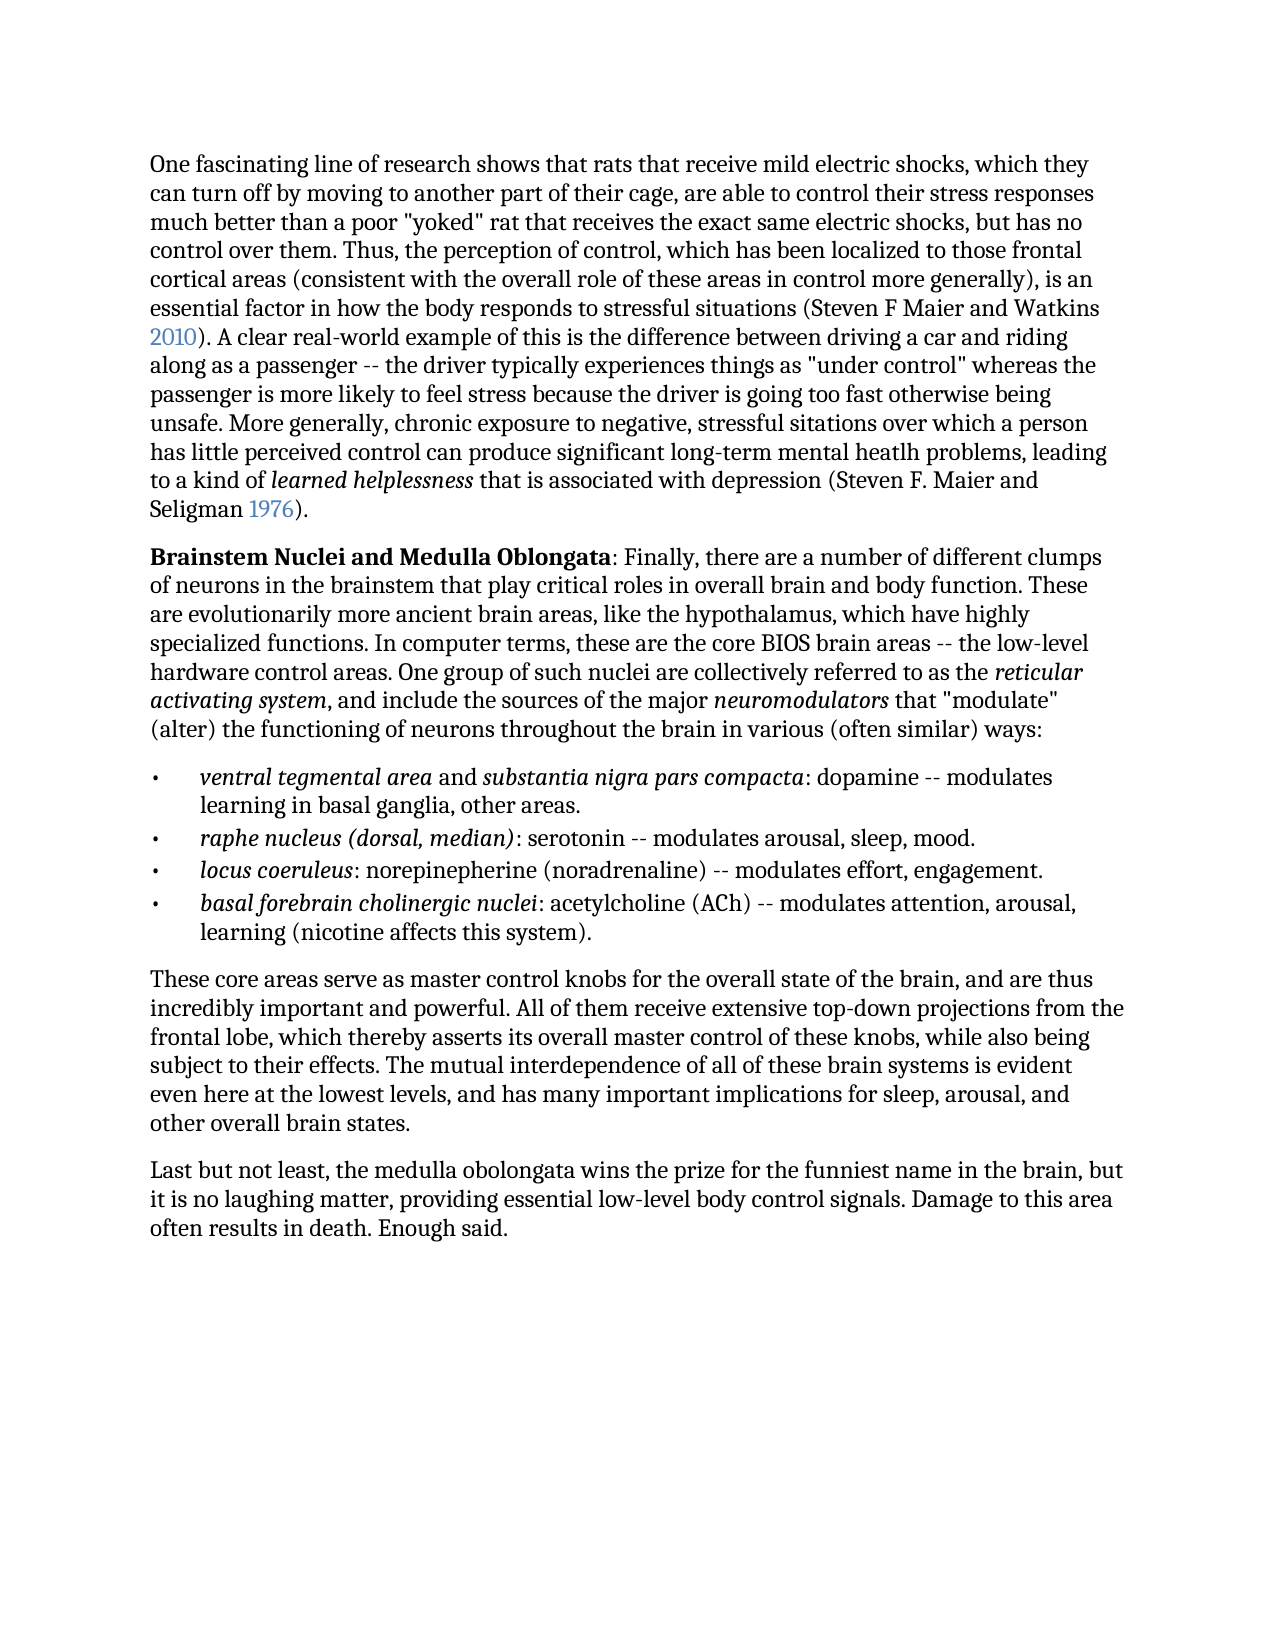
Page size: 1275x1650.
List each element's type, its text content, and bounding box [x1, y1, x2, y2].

list ventral tegmental area and substantia nigra pars compacta: dopamine -- modulates learning in basal ganglia, other areas. [150, 762, 1125, 820]
list raphe nucleus (dorsal, median): serotonin -- modulates arousal, sleep, mood. [150, 824, 1125, 852]
list basal forebrain cholinergic nuclei: acetylcholine (ACh) -- modulates attention, arousal, learning (nicotine affects this system). [150, 889, 1125, 946]
text These core areas serve as master control knobs for the overall state of the brain, and are thus incredibly important and powerful. All of them receive extensive top-down projections from the frontal lobe, which thereby asserts its overall master control of these knobs, while also being subject to their effects. The mutual interdependence of all of these brain systems is evident even here at the lowest levels, and has many important implications for sleep, arousal, and other overall brain states. [150, 965, 1125, 1137]
text Brainstem Nuclei and Medulla Oblongata: Finally, there are a number of different clumps of neurons in the brainstem that play critical roles in overall brain and body function. These are evolutionarily more ancient brain areas, like the hypothalamus, which have highly specialized functions. In computer terms, these are the core BIOS brain areas -- the low-level hardware control areas. One group of such nuclei are collectively referred to as the reticular activating system, and include the sources of the major neuromodulators that "modulate" (alter) the functioning of neurons throughout the brain in various (often similar) ways: [150, 542, 1125, 744]
text One fascinating line of research shows that rats that receive mild electric shocks, which they can turn off by moving to another part of their cage, are able to control their stress responses much better than a poor "yoked" rat that receives the exact same electric shocks, but has no control over them. Thus, the perception of control, which has been localized to those frontal cortical areas (consistent with the overall role of these areas in control more generally), is an essential factor in how the body responds to stressful situations (Steven F Maier and Watkins 2010). A clear real-world example of this is the difference between driving a car and riding along as a passenger -- the driver typically experiences things as "under control" whereas the passenger is more likely to feel stress because the driver is going too fast otherwise being unsafe. More generally, chronic exposure to negative, stressful sitations over which a person has little perceived control can produce significant long-term mental heatlh problems, leading to a kind of learned helplessness that is associated with depression (Steven F. Maier and Seligman 1976). [150, 150, 1125, 524]
text Last but not least, the medulla obolongata wins the prize for the funniest name in the brain, but it is no laughing matter, providing essential low-level body control signals. Damage to this area often results in death. Enough said. [150, 1156, 1125, 1242]
list locus coeruleus: norepinepherine (noradrenaline) -- modulates effort, engagement. [150, 856, 1125, 885]
